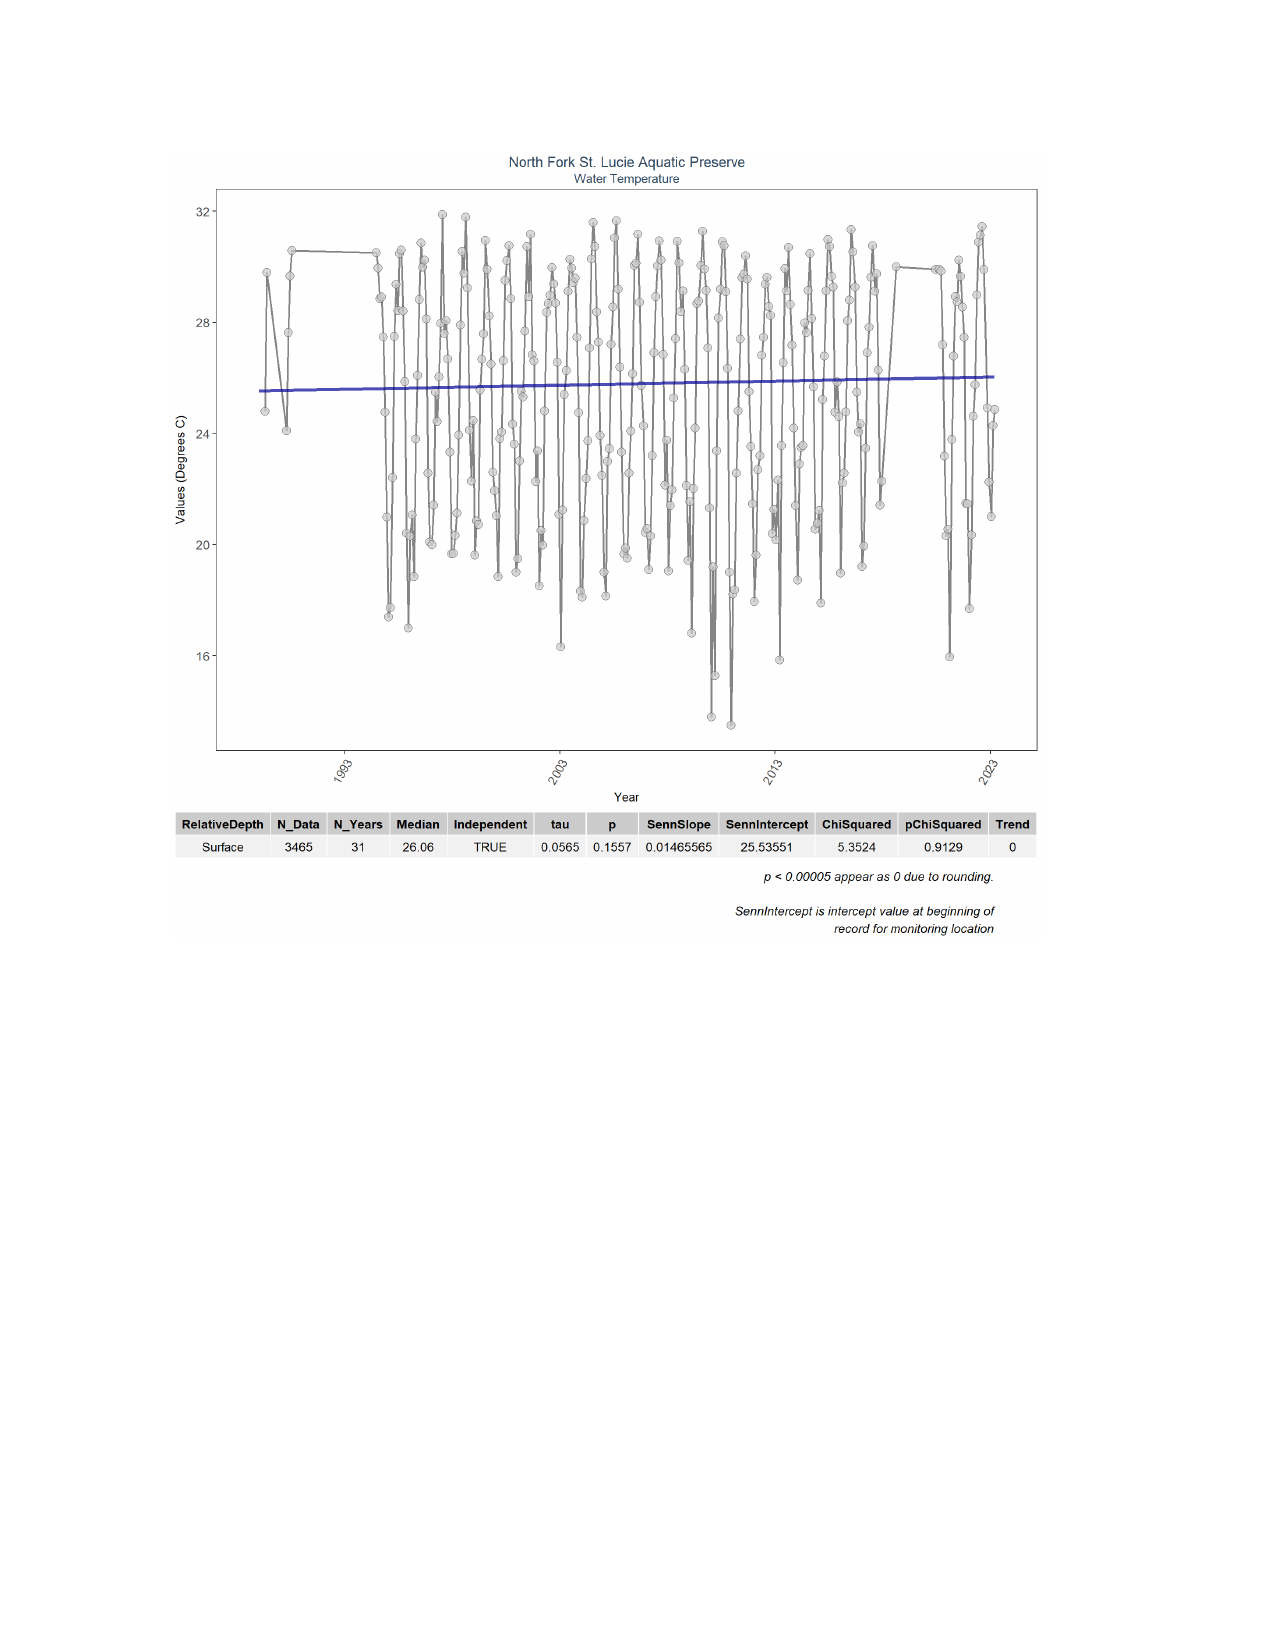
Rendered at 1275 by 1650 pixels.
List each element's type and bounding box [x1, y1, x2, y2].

picture [168, 150, 1044, 938]
